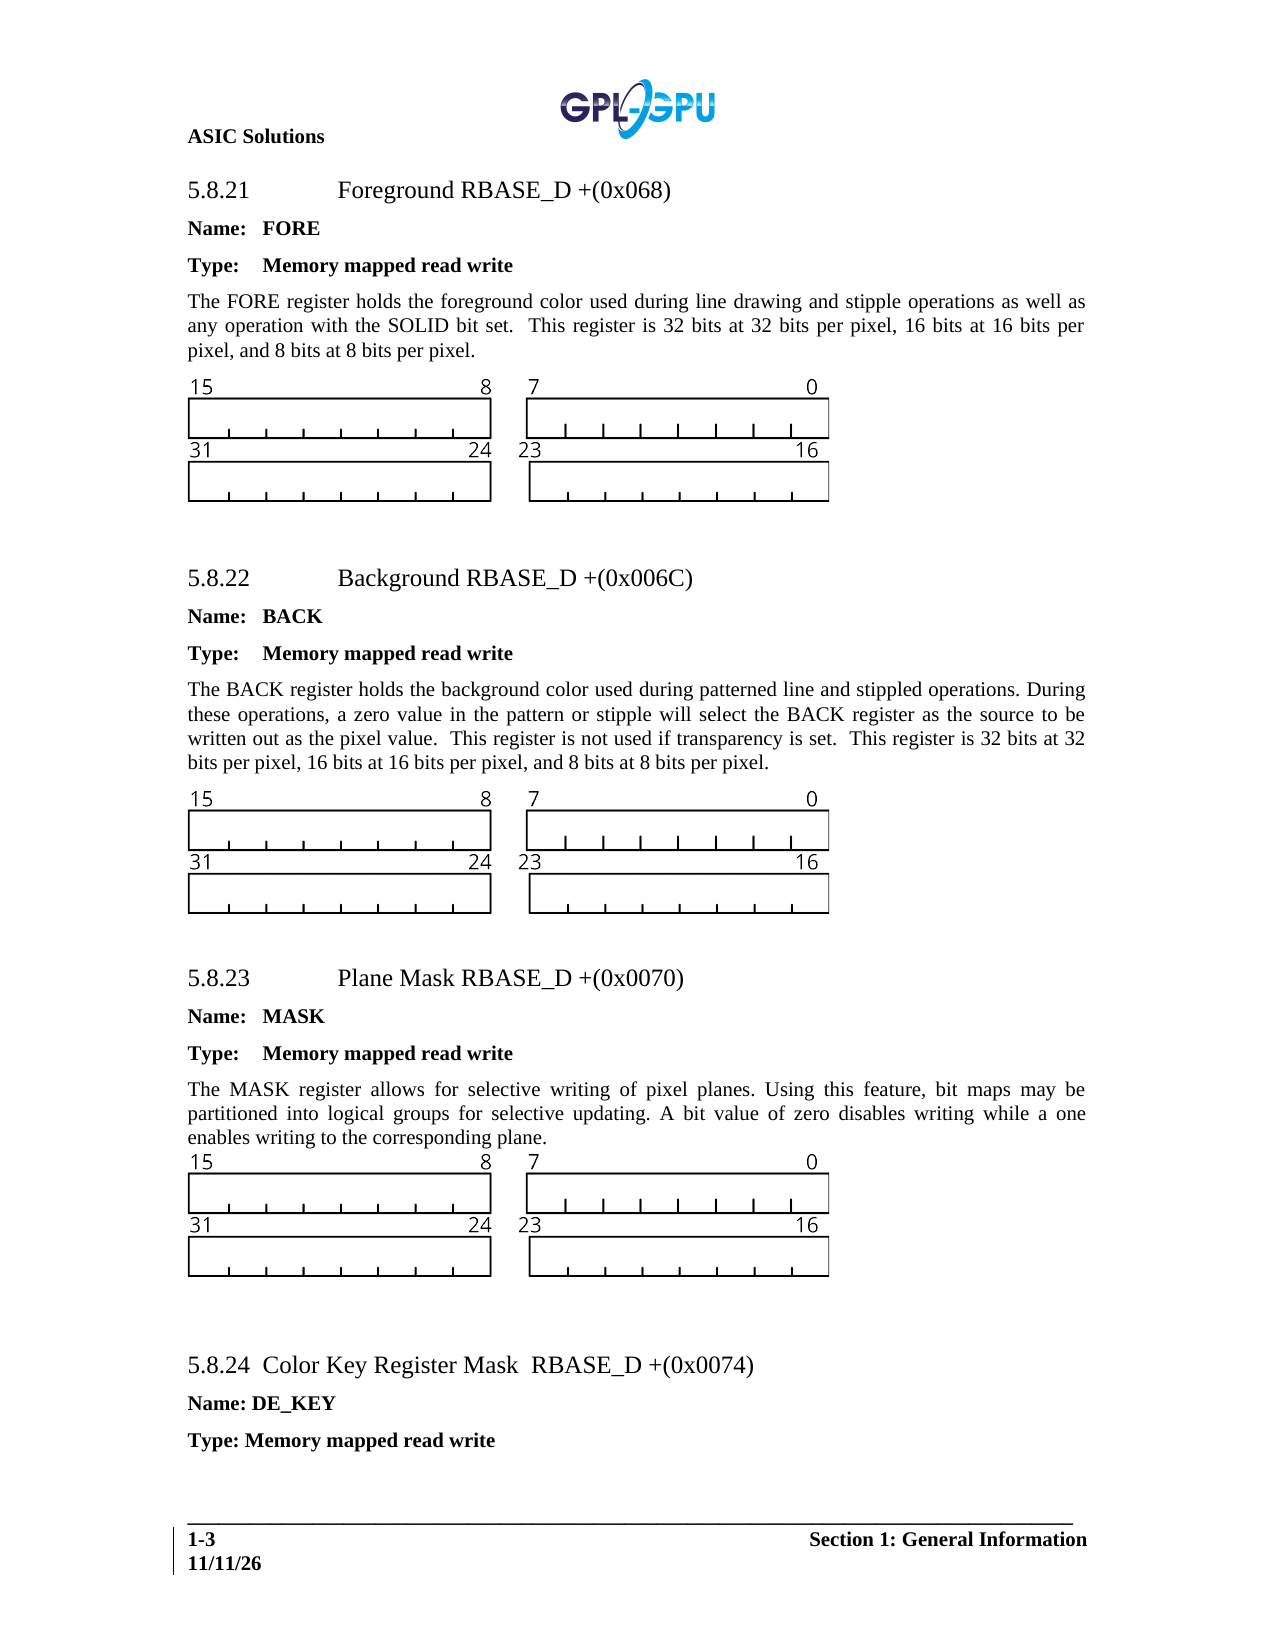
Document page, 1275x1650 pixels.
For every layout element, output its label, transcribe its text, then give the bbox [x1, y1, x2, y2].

text The BACK register holds the background color used during patterned line and stippled operations. During these operations, a zero value in the pattern or stipple will select the BACK register as the source to be written out as the pixel value. This register is not used if transparency is set. This register is 32 bits at 32 bits per pixel, 16 bits at 16 bits per pixel, and 8 bits at 8 bits per pixel. [187, 677, 1087, 774]
subtitle 5.8.22 Background RBASE_D +(0x006C) [187, 563, 1087, 592]
subtitle 5.8.24 Color Key Register Mask RBASE_D +(0x0074) [187, 1350, 1087, 1378]
text Name: FORE [187, 216, 1087, 240]
text Name: BACK [187, 604, 1087, 628]
text Type: Memory mapped read write [187, 253, 1087, 277]
text Name: DE_KEY [187, 1391, 1087, 1415]
picture [550, 75, 725, 144]
subtitle 5.8.23 Plane Mask RBASE_D +(0x0070) [187, 963, 1087, 991]
text Type: Memory mapped read write [187, 1427, 1087, 1452]
subtitle 5.8.21 Foreground RBASE_D +(0x068) [187, 175, 1087, 204]
text The FORE register holds the foreground color used during line drawing and stipple operations as well as any operation with the SOLID bit set. This register is 32 bits at 32 bits per pixel, 16 bits at 16 bits per pixel, and 8 bits at 8 bits per pixel. [187, 289, 1087, 362]
text Type: Memory mapped read write [187, 1040, 1087, 1064]
text Type: Memory mapped read write [187, 641, 1087, 665]
text Name: MASK [187, 1004, 1087, 1028]
text The MASK register allows for selective writing of pixel planes. Using this feature, bit maps may be partitioned into logical groups for selective updating. A bit value of zero disables writing while a one enables writing to the corresponding plane. [187, 1077, 1087, 1149]
